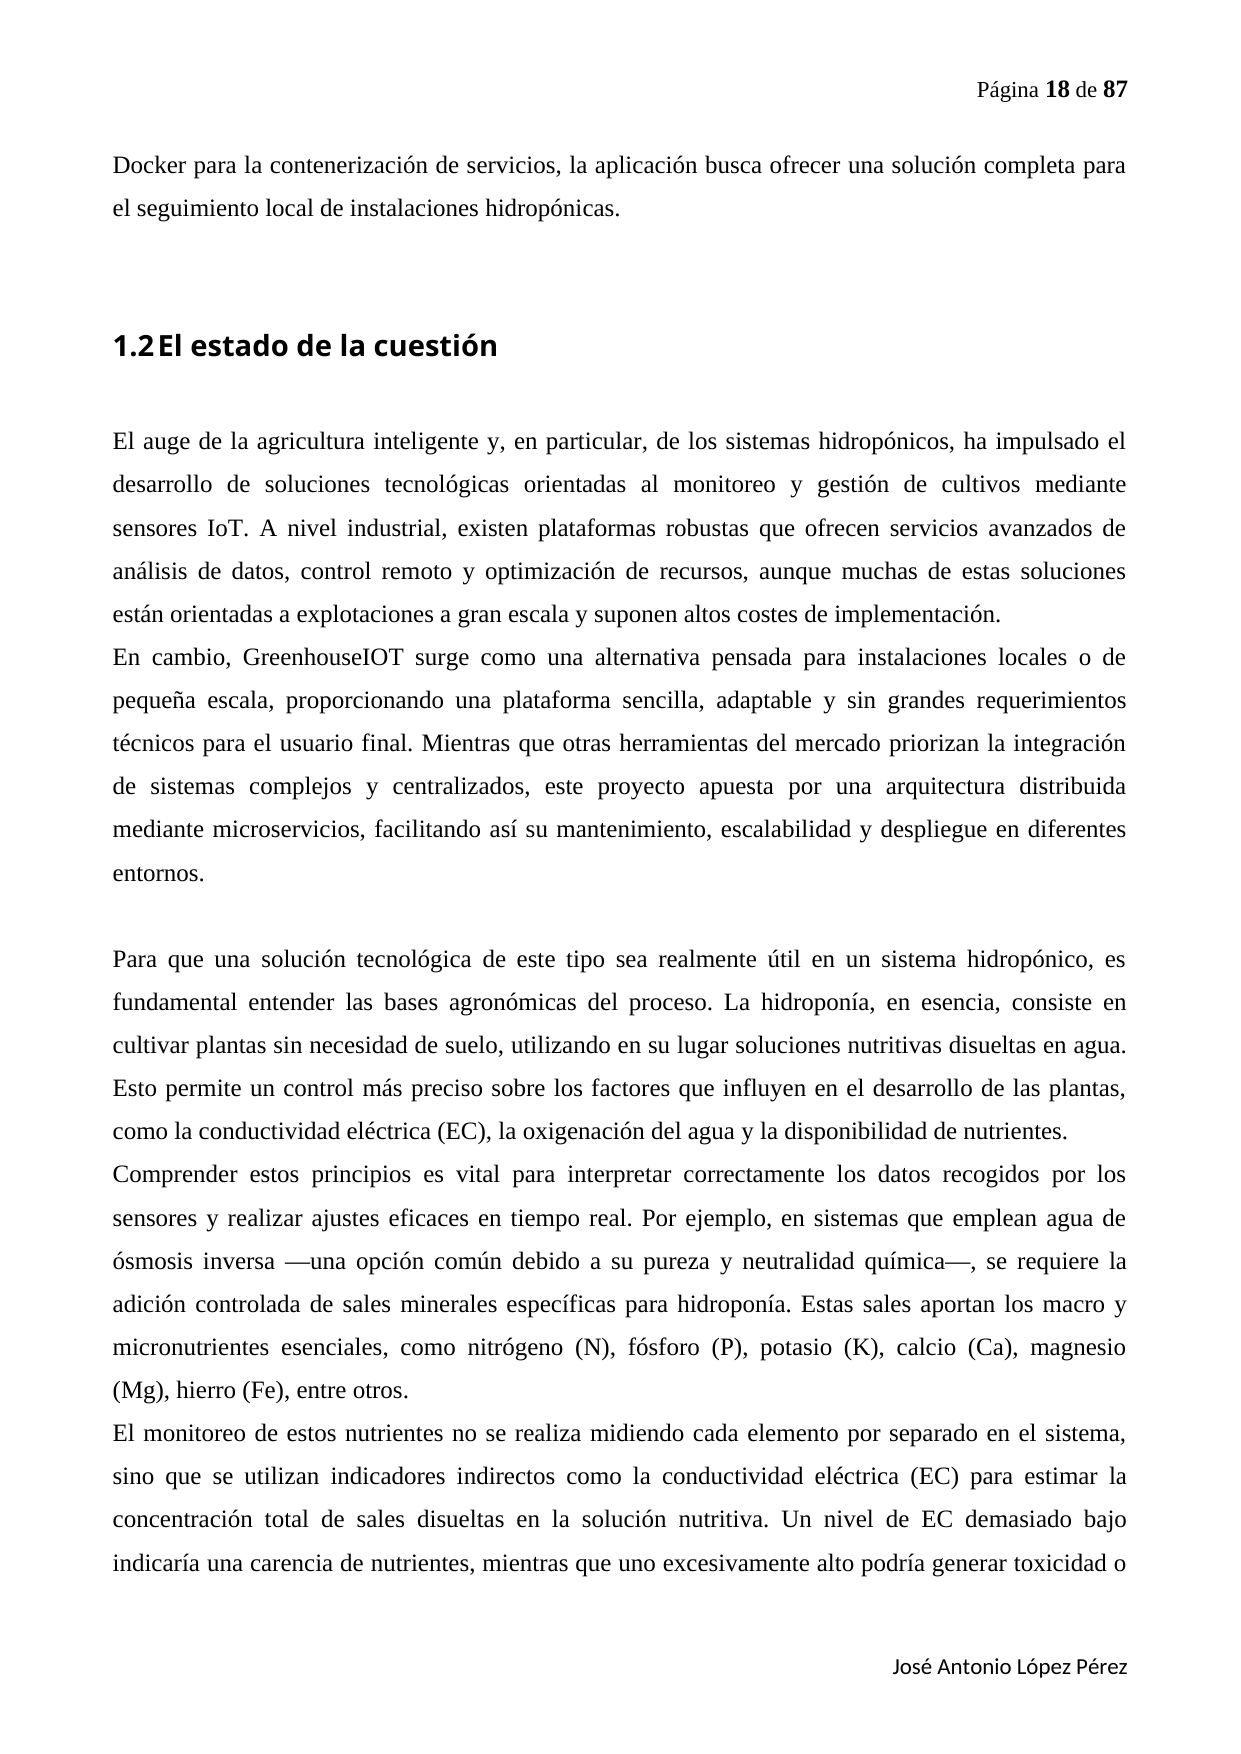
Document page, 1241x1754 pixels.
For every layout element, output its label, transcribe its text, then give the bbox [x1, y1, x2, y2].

subtitle El estado de la cuestión [112, 325, 1128, 364]
text Comprender estos principios es vital para interpretar correctamente los datos recogidos por los sensores y realizar ajustes eficaces en tiempo real. Por ejemplo, en sistemas que emplean agua de ósmosis inversa —una opción común debido a su pureza y neutralidad química—, se requiere la adición controlada de sales minerales específicas para hidroponía. Estas sales aportan los macro y micronutrientes esenciales, como nitrógeno (N), fósforo (P), potasio (K), calcio (Ca), magnesio (Mg), hierro (Fe), entre otros. [112, 1159, 1128, 1404]
text Para que una solución tecnológica de este tipo sea realmente útil en un sistema hidropónico, es fundamental entender las bases agronómicas del proceso. La hidroponía, en esencia, consiste en cultivar plantas sin necesidad de suelo, utilizando en su lugar soluciones nutritivas disueltas en agua. Esto permite un control más preciso sobre los factores que influyen en el desarrollo de las plantas, como la conductividad eléctrica (EC), la oxigenación del agua y la disponibilidad de nutrientes. [112, 944, 1128, 1145]
text En cambio, GreenhouseIOT surge como una alternativa pensada para instalaciones locales o de pequeña escala, proporcionando una plataforma sencilla, adaptable y sin grandes requerimientos técnicos para el usuario final. Mientras que otras herramientas del mercado priorizan la integración de sistemas complejos y centralizados, este proyecto apuesta por una arquitectura distribuida mediante microservicios, facilitando así su mantenimiento, escalabilidad y despliegue en diferentes entornos. [112, 642, 1128, 886]
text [112, 1418, 1128, 1576]
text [112, 150, 1128, 222]
text El auge de la agricultura inteligente y, en particular, de los sistemas hidropónicos, ha impulsado el desarrollo de soluciones tecnológicas orientadas al monitoreo y gestión de cultivos mediante sensores IoT. A nivel industrial, existen plataformas robustas que ofrecen servicios avanzados de análisis de datos, control remoto y optimización de recursos, aunque muchas de estas soluciones están orientadas a explotaciones a gran escala y suponen altos costes de implementación. [112, 426, 1128, 628]
